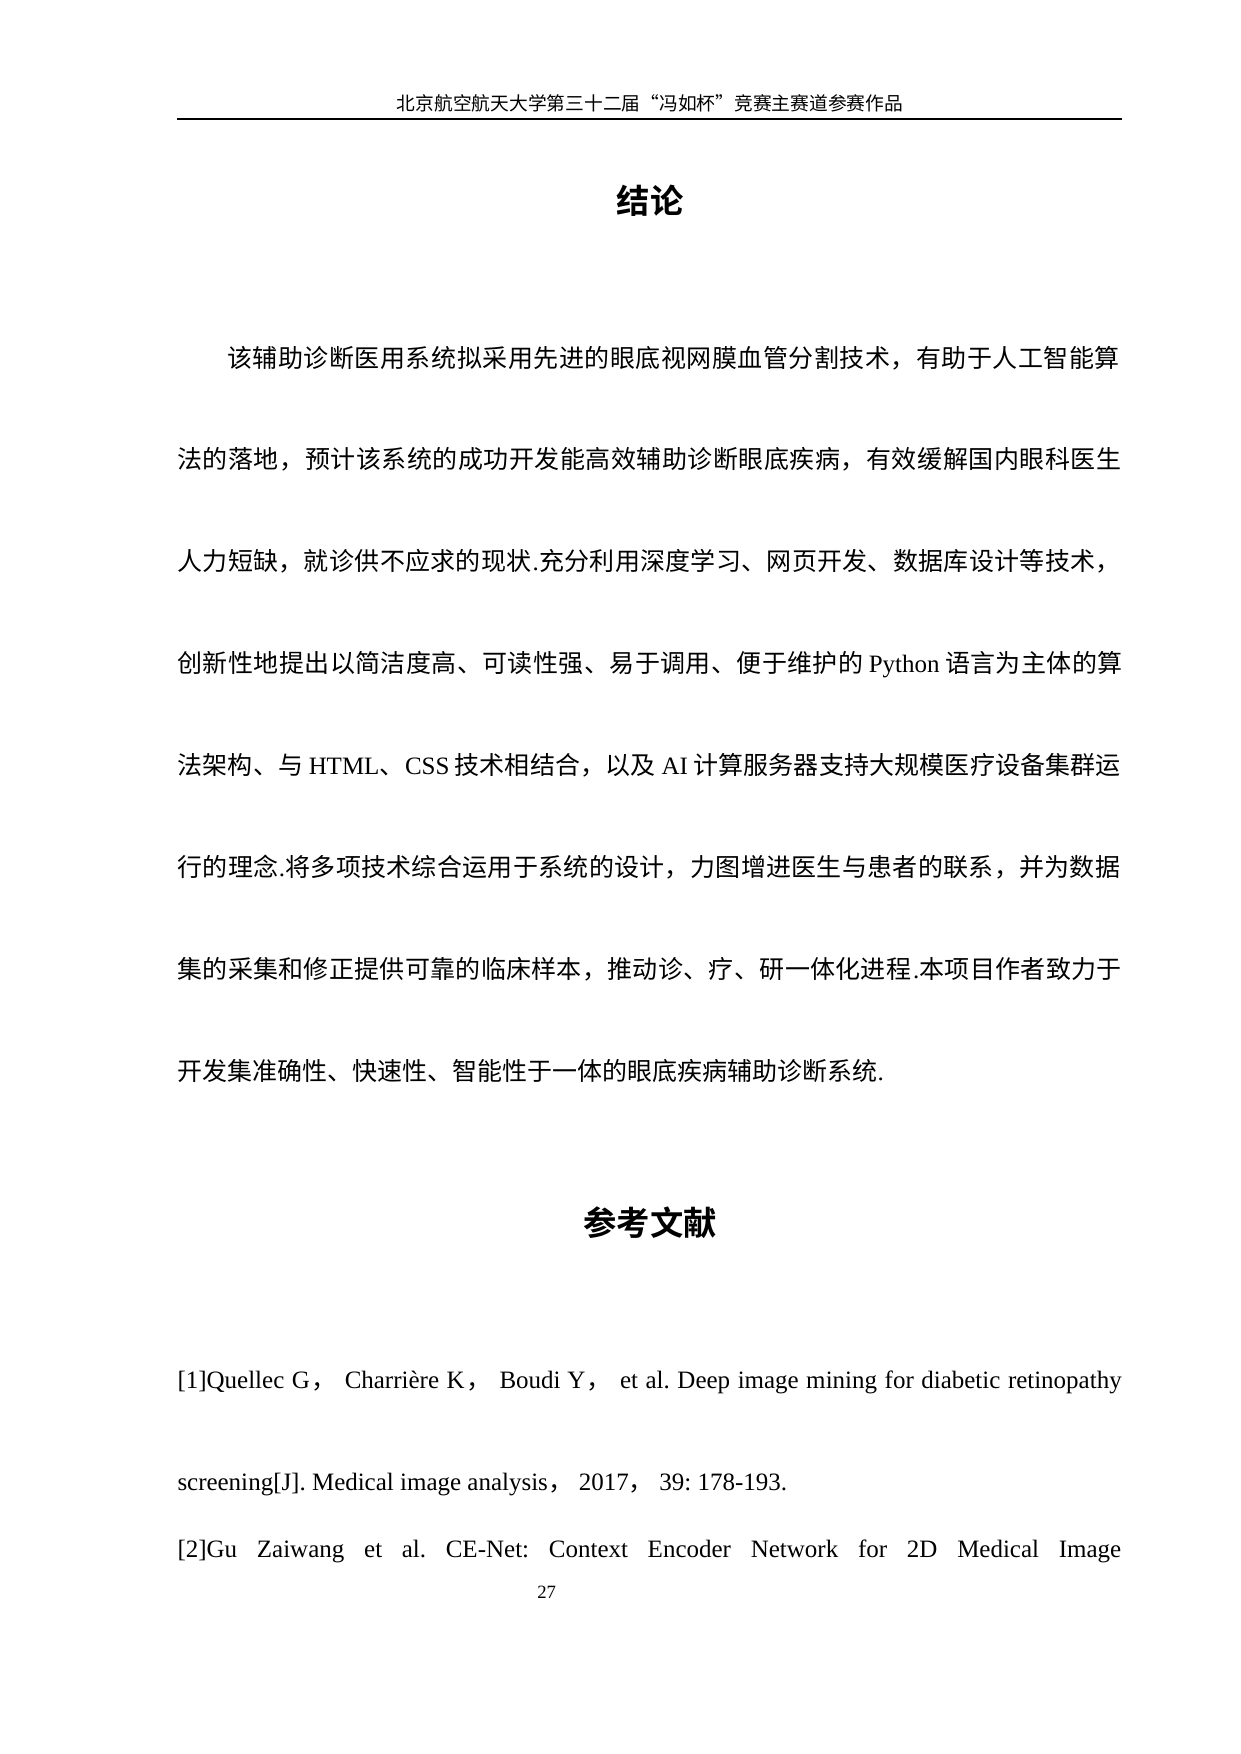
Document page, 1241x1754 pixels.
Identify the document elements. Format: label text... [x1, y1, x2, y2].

text 该辅助诊断医用系统拟采用先进的眼底视网膜血管分割技术，有助于人工智能算法的落地，预计该系统的成功开发能高效辅助诊断眼底疾病，有效缓解国内眼科医生人力短缺，就诊供不应求的现状.充分利用深度学习、网页开发、数据库设计等技术，创新性地提出以简洁度高、可读性强、易于调用、便于维护的Python语言为主体的算法架构、与HTML、CSS技术相结合，以及AI计算服务器支持大规模医疗设备集群运行的理念.将多项技术综合运用于系统的设计，力图增进医生与患者的联系，并为数据集的采集和修正提供可靠的临床样本，推动诊、疗、研一体化进程.本项目作者致力于开发集准确性、快速性、智能性于一体的眼底疾病辅助诊断系统. [177, 322, 1122, 1103]
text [177, 1532, 1122, 1566]
subtitle 参考文献 [177, 1187, 1122, 1255]
subtitle 结论 [177, 165, 1122, 233]
text [1]Quellec G， Charrière K， Boudi Y， et al. Deep image mining for diabetic retinopathy screening[J]. Medical image analysis， 2017， 39: 178-193. [177, 1344, 1122, 1514]
